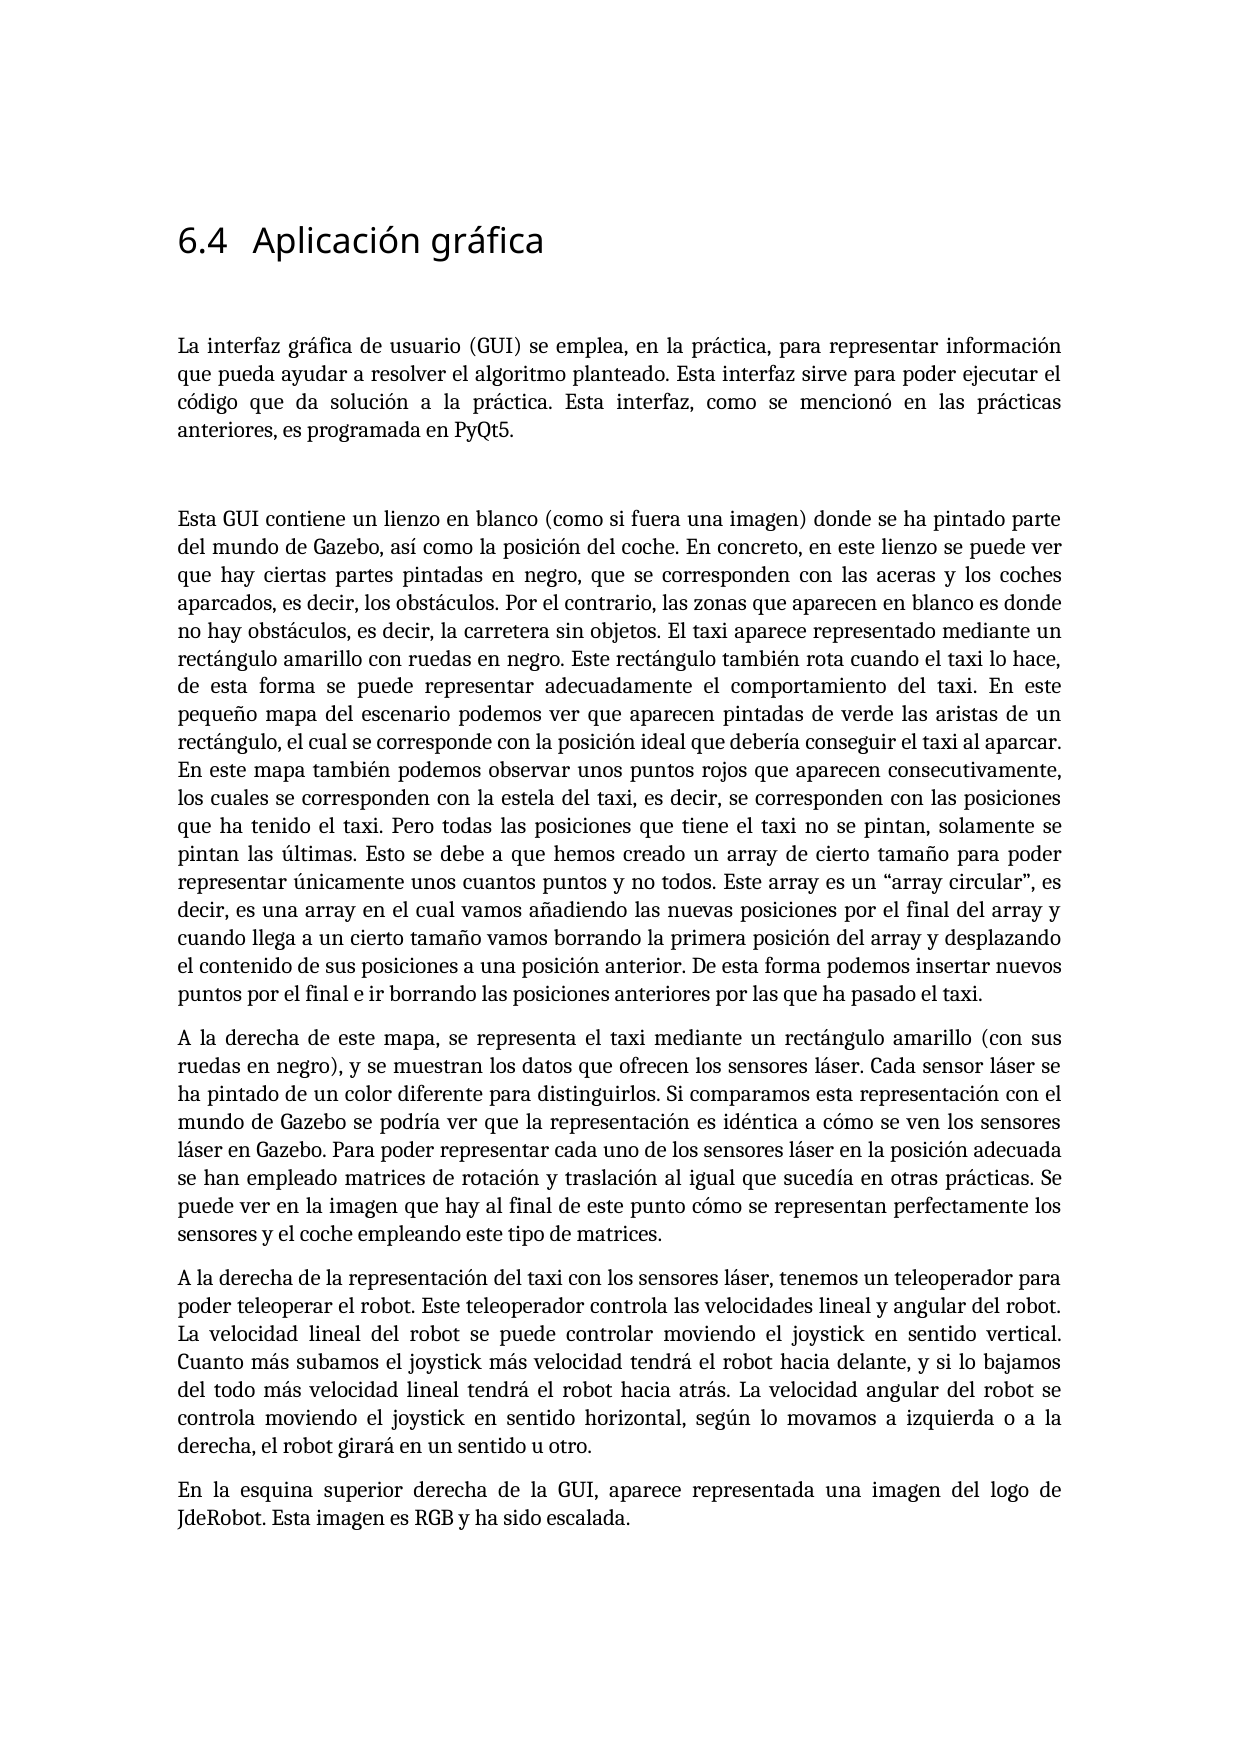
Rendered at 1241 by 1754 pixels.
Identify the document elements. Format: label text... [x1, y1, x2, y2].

text A la derecha de este mapa, se representa el taxi mediante un rectángulo amarillo (con sus ruedas en negro), y se muestran los datos que ofrecen los sensores láser. Cada sensor láser se ha pintado de un color diferente para distinguirlos. Si comparamos esta representación con el mundo de Gazebo se podría ver que la representación es idéntica a cómo se ven los sensores láser en Gazebo. Para poder representar cada uno de los sensores láser en la posición adecuada se han empleado matrices de rotación y traslación al igual que sucedía en otras prácticas. Se puede ver en la imagen que hay al final de este punto cómo se representan perfectamente los sensores y el coche empleando este tipo de matrices. [177, 1025, 1063, 1247]
list Aplicación gráfica [177, 215, 1063, 263]
text A la derecha de la representación del taxi con los sensores láser, tenemos un teleoperador para poder teleoperar el robot. Este teleoperador controla las velocidades lineal y angular del robot. La velocidad lineal del robot se puede controlar moviendo el joystick en sentido vertical. Cuanto más subamos el joystick más velocidad tendrá el robot hacia delante, y si lo bajamos del todo más velocidad lineal tendrá el robot hacia atrás. La velocidad angular del robot se controla moviendo el joystick en sentido horizontal, según lo movamos a izquierda o a la derecha, el robot girará en un sentido u otro. [177, 1265, 1063, 1459]
text En la esquina superior derecha de la GUI, aparece representada una imagen del logo de JdeRobot. Esta imagen es RGB y ha sido escalada. [177, 1477, 1063, 1531]
text Esta GUI contiene un lienzo en blanco (como si fuera una imagen) donde se ha pintado parte del mundo de Gazebo, así como la posición del coche. En concreto, en este lienzo se puede ver que hay ciertas partes pintadas en negro, que se corresponden con las aceras y los coches aparcados, es decir, los obstáculos. Por el contrario, las zonas que aparecen en blanco es donde no hay obstáculos, es decir, la carretera sin objetos. El taxi aparece representado mediante un rectángulo amarillo con ruedas en negro. Este rectángulo también rota cuando el taxi lo hace, de esta forma se puede representar adecuadamente el comportamiento del taxi. En este pequeño mapa del escenario podemos ver que aparecen pintadas de verde las aristas de un rectángulo, el cual se corresponde con la posición ideal que debería conseguir el taxi al aparcar. En este mapa también podemos observar unos puntos rojos que aparecen consecutivamente, los cuales se corresponden con la estela del taxi, es decir, se corresponden con las posiciones que ha tenido el taxi. Pero todas las posiciones que tiene el taxi no se pintan, solamente se pintan las últimas. Esto se debe a que hemos creado un array de cierto tamaño para poder representar únicamente unos cuantos puntos y no todos. Este array es un “array circular”, es decir, es una array en el cual vamos añadiendo las nuevas posiciones por el final del array y cuando llega a un cierto tamaño vamos borrando la primera posición del array y desplazando el contenido de sus posiciones a una posición anterior. De esta forma podemos insertar nuevos puntos por el final e ir borrando las posiciones anteriores por las que ha pasado el taxi. [177, 506, 1063, 1007]
text La interfaz gráfica de usuario (GUI) se emplea, en la práctica, para representar información que pueda ayudar a resolver el algoritmo planteado. Esta interfaz sirve para poder ejecutar el código que da solución a la práctica. Esta interfaz, como se mencionó en las prácticas anteriores, es programada en PyQt5. [177, 333, 1063, 443]
